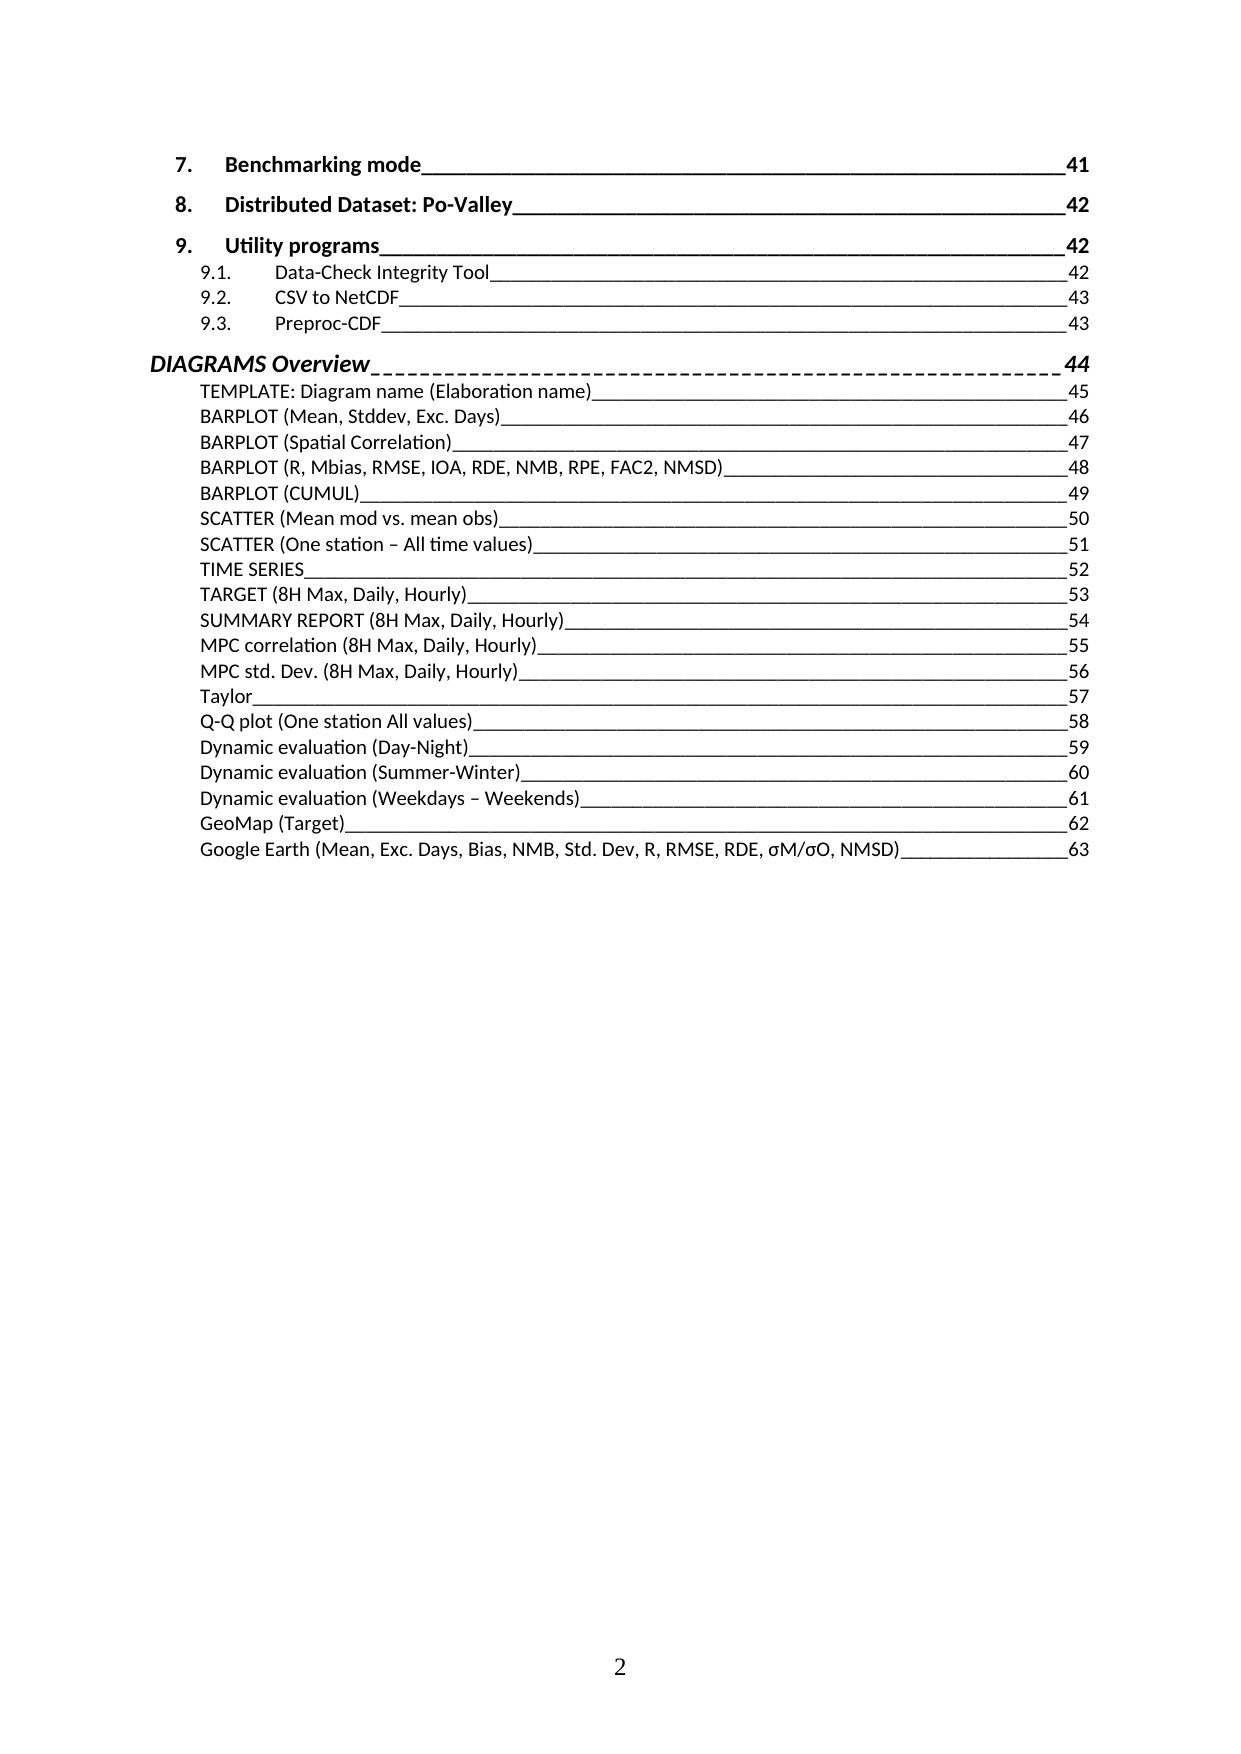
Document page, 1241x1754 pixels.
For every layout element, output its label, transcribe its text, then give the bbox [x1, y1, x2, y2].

text GeoMap (Target) 62 [200, 810, 1090, 836]
text TARGET (8H Max, Daily, Hourly) 53 [200, 582, 1090, 607]
text BARPLOT (Spatial Correlation) 47 [200, 429, 1090, 454]
text Dynamic evaluation (Day-Night) 59 [200, 734, 1090, 759]
text TEMPLATE: Diagram name (Elaboration name) 45 [200, 378, 1090, 404]
text TIME SERIES 52 [200, 556, 1090, 582]
text MPC correlation (8H Max, Daily, Hourly) 55 [200, 632, 1090, 658]
text SCATTER (One station – All time values) 51 [200, 531, 1090, 556]
text Q-Q plot (One station All values) 58 [200, 709, 1090, 734]
text 9.1. Data-Check Integrity Tool 42 [200, 259, 1090, 284]
text 8. Distributed Dataset: Po-Valley 42 [175, 191, 1090, 218]
text 9.2. CSV to NetCDF 43 [200, 284, 1090, 310]
text Dynamic evaluation (Summer-Winter) 60 [200, 759, 1090, 785]
text BARPLOT (R, Mbias, RMSE, IOA, RDE, NMB, RPE, FAC2, NMSD) 48 [200, 454, 1090, 480]
text MPC std. Dev. (8H Max, Daily, Hourly) 56 [200, 658, 1090, 683]
text Taylor 57 [200, 683, 1090, 709]
text SUMMARY REPORT (8H Max, Daily, Hourly) 54 [200, 607, 1090, 632]
text Google Earth (Mean, Exc. Days, Bias, NMB, Std. Dev, R, RMSE, RDE, σM/σO, NMSD) 63 [200, 836, 1090, 861]
text BARPLOT (Mean, Stddev, Exc. Days) 46 [200, 404, 1090, 429]
text SCATTER (Mean mod vs. mean obs) 50 [200, 505, 1090, 531]
text Dynamic evaluation (Weekdays – Weekends) 61 [200, 785, 1090, 810]
text DIAGRAMS Overview 44 [150, 348, 1090, 378]
text 7. Benchmarking mode 41 [175, 150, 1090, 178]
text 9. Utility programs 42 [175, 231, 1090, 259]
text 9.3. Preproc-CDF 43 [200, 310, 1090, 335]
text BARPLOT (CUMUL) 49 [200, 480, 1090, 505]
